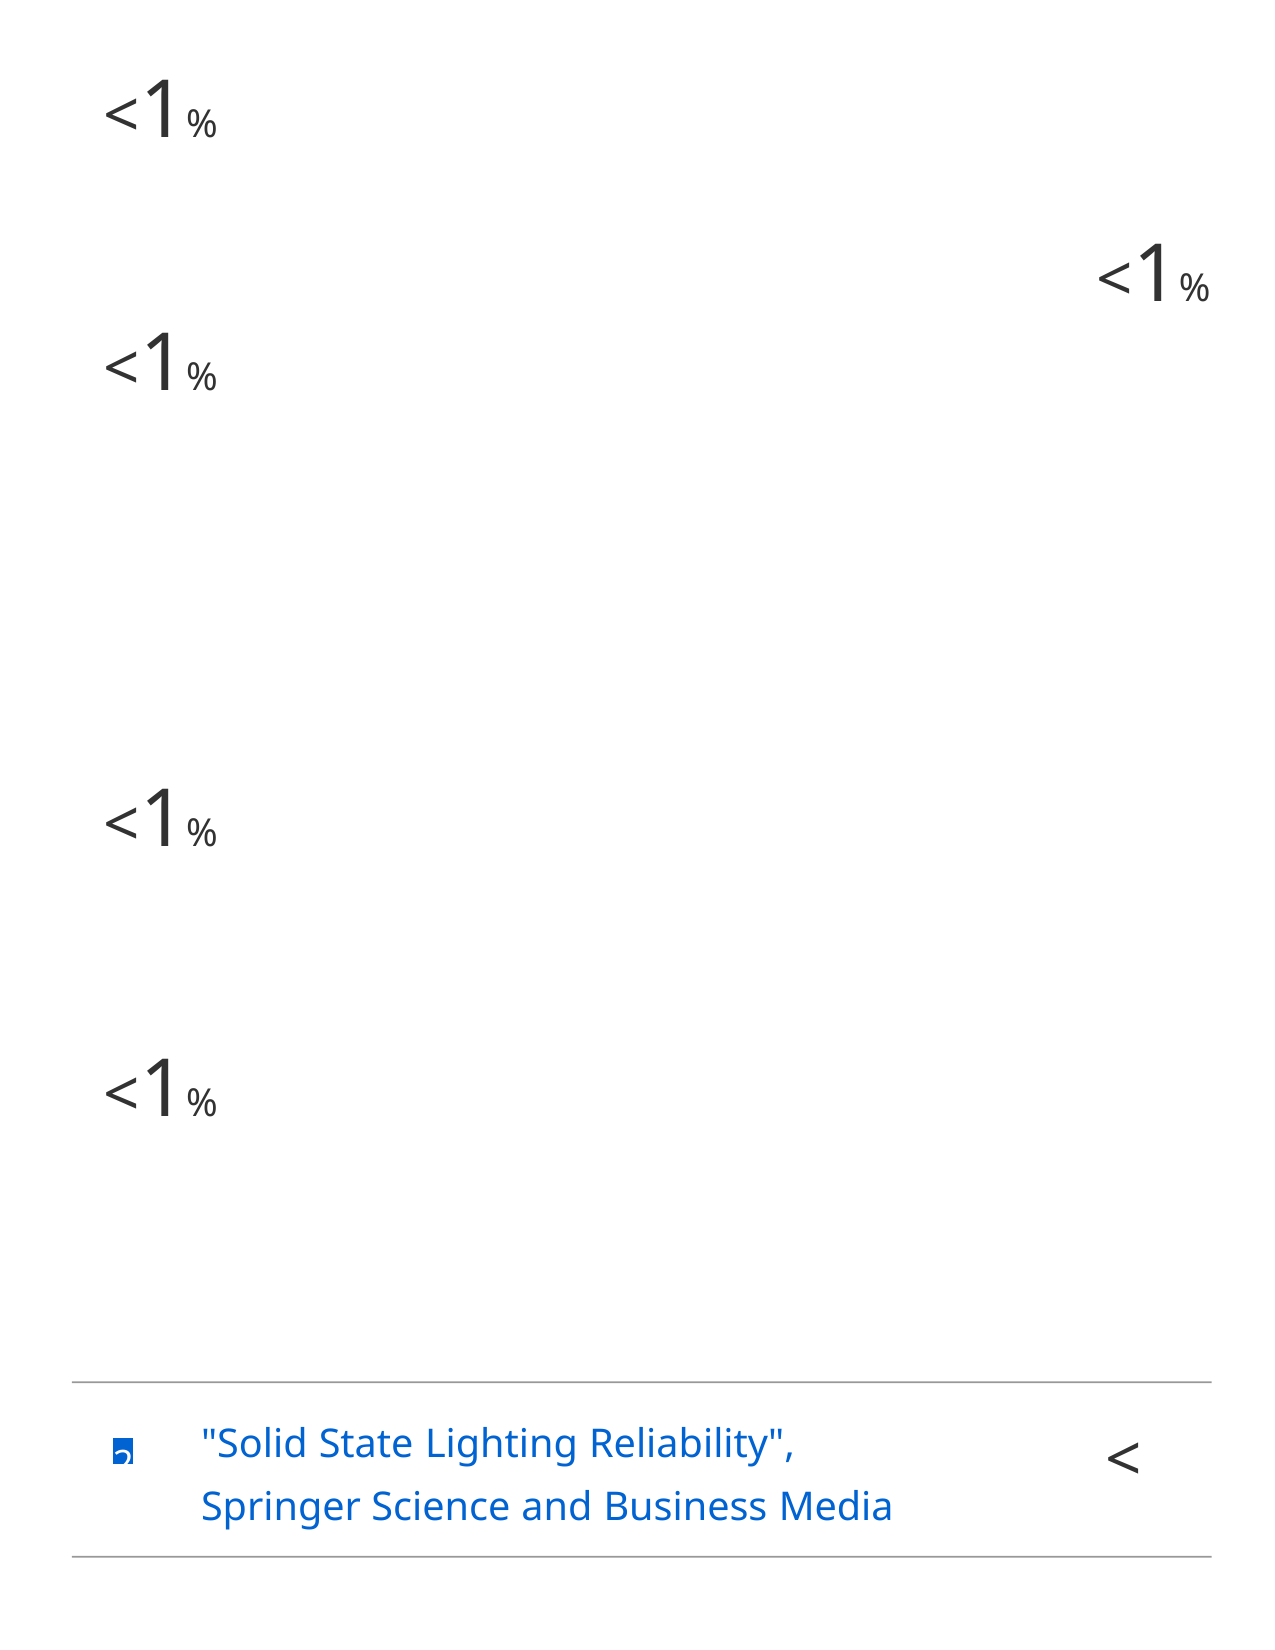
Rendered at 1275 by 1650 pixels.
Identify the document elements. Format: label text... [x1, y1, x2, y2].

text <1% [104, 304, 1049, 413]
text <1% [1096, 215, 1225, 324]
text <1% [104, 52, 1049, 161]
text <1% [104, 761, 1049, 870]
text <1% [104, 1030, 1049, 1139]
